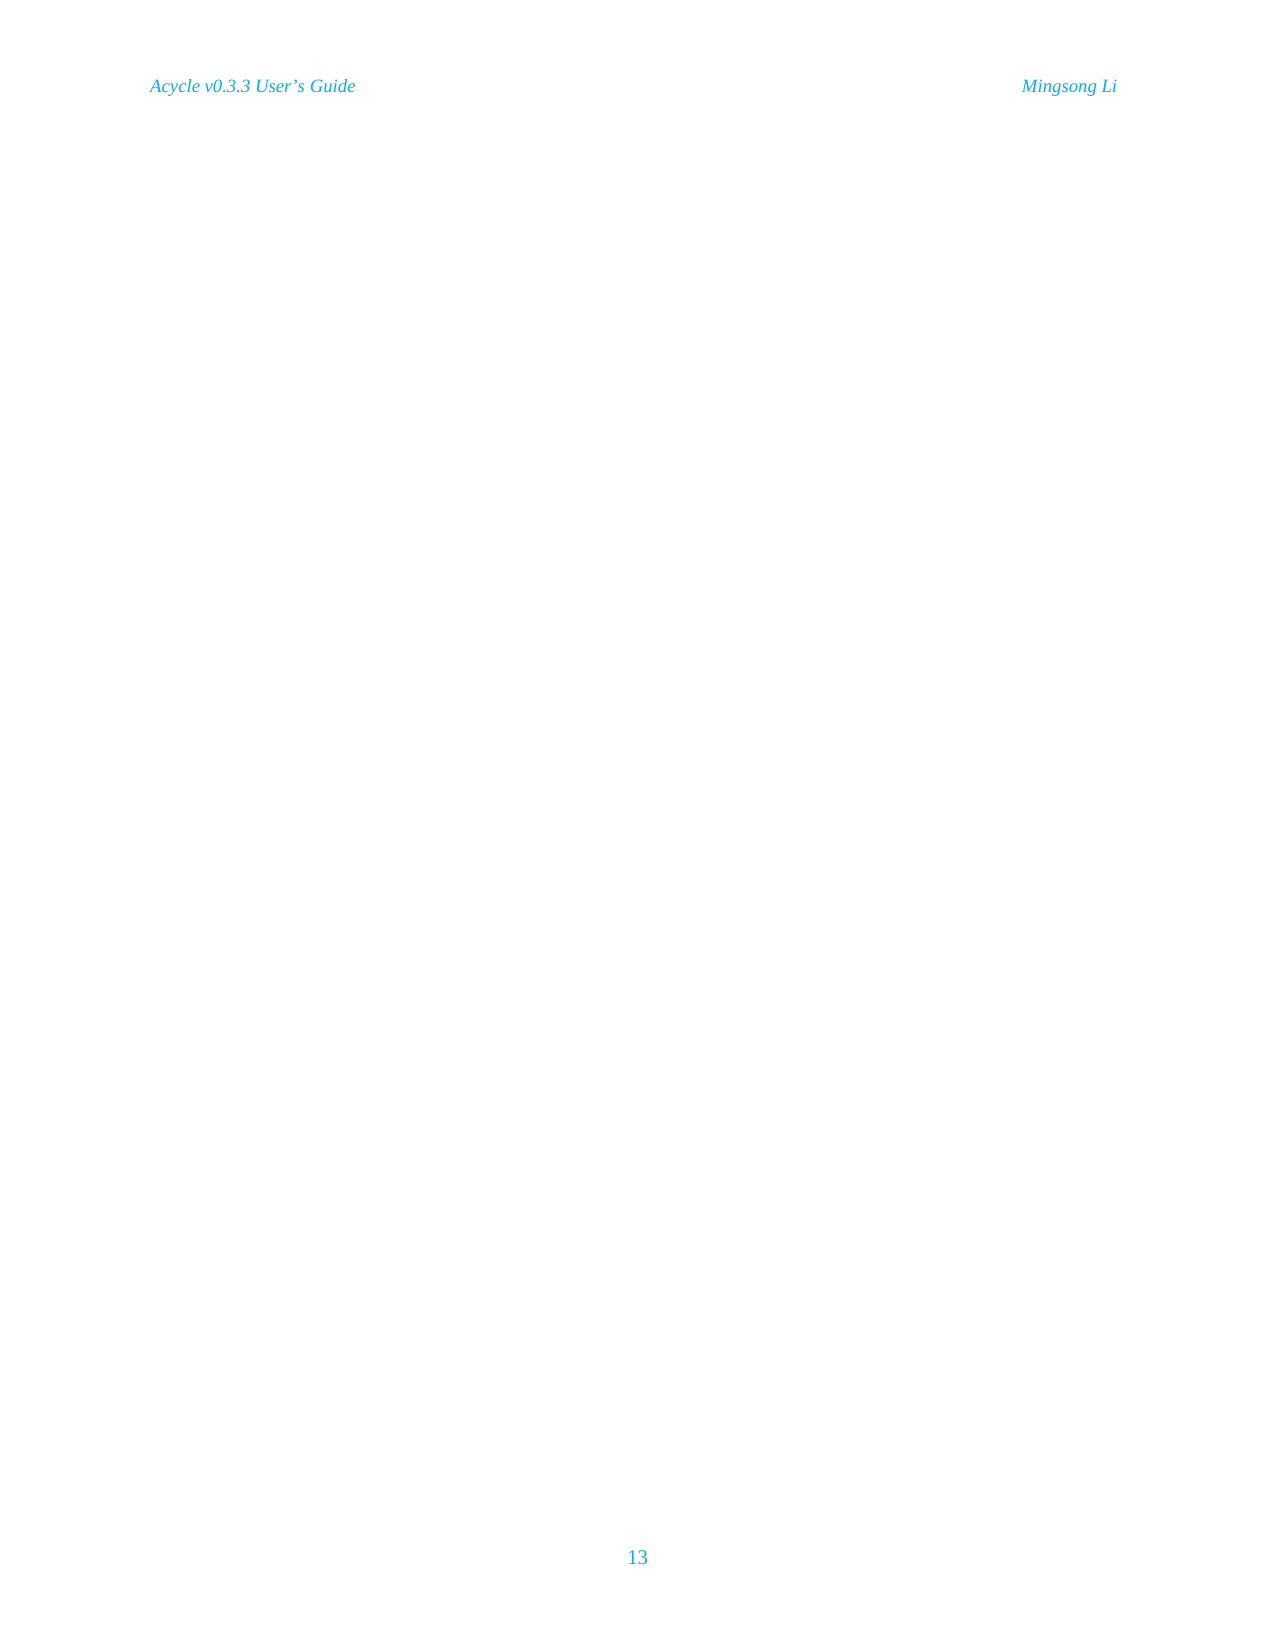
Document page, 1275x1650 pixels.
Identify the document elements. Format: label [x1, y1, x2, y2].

picture [151, 82, 157, 90]
